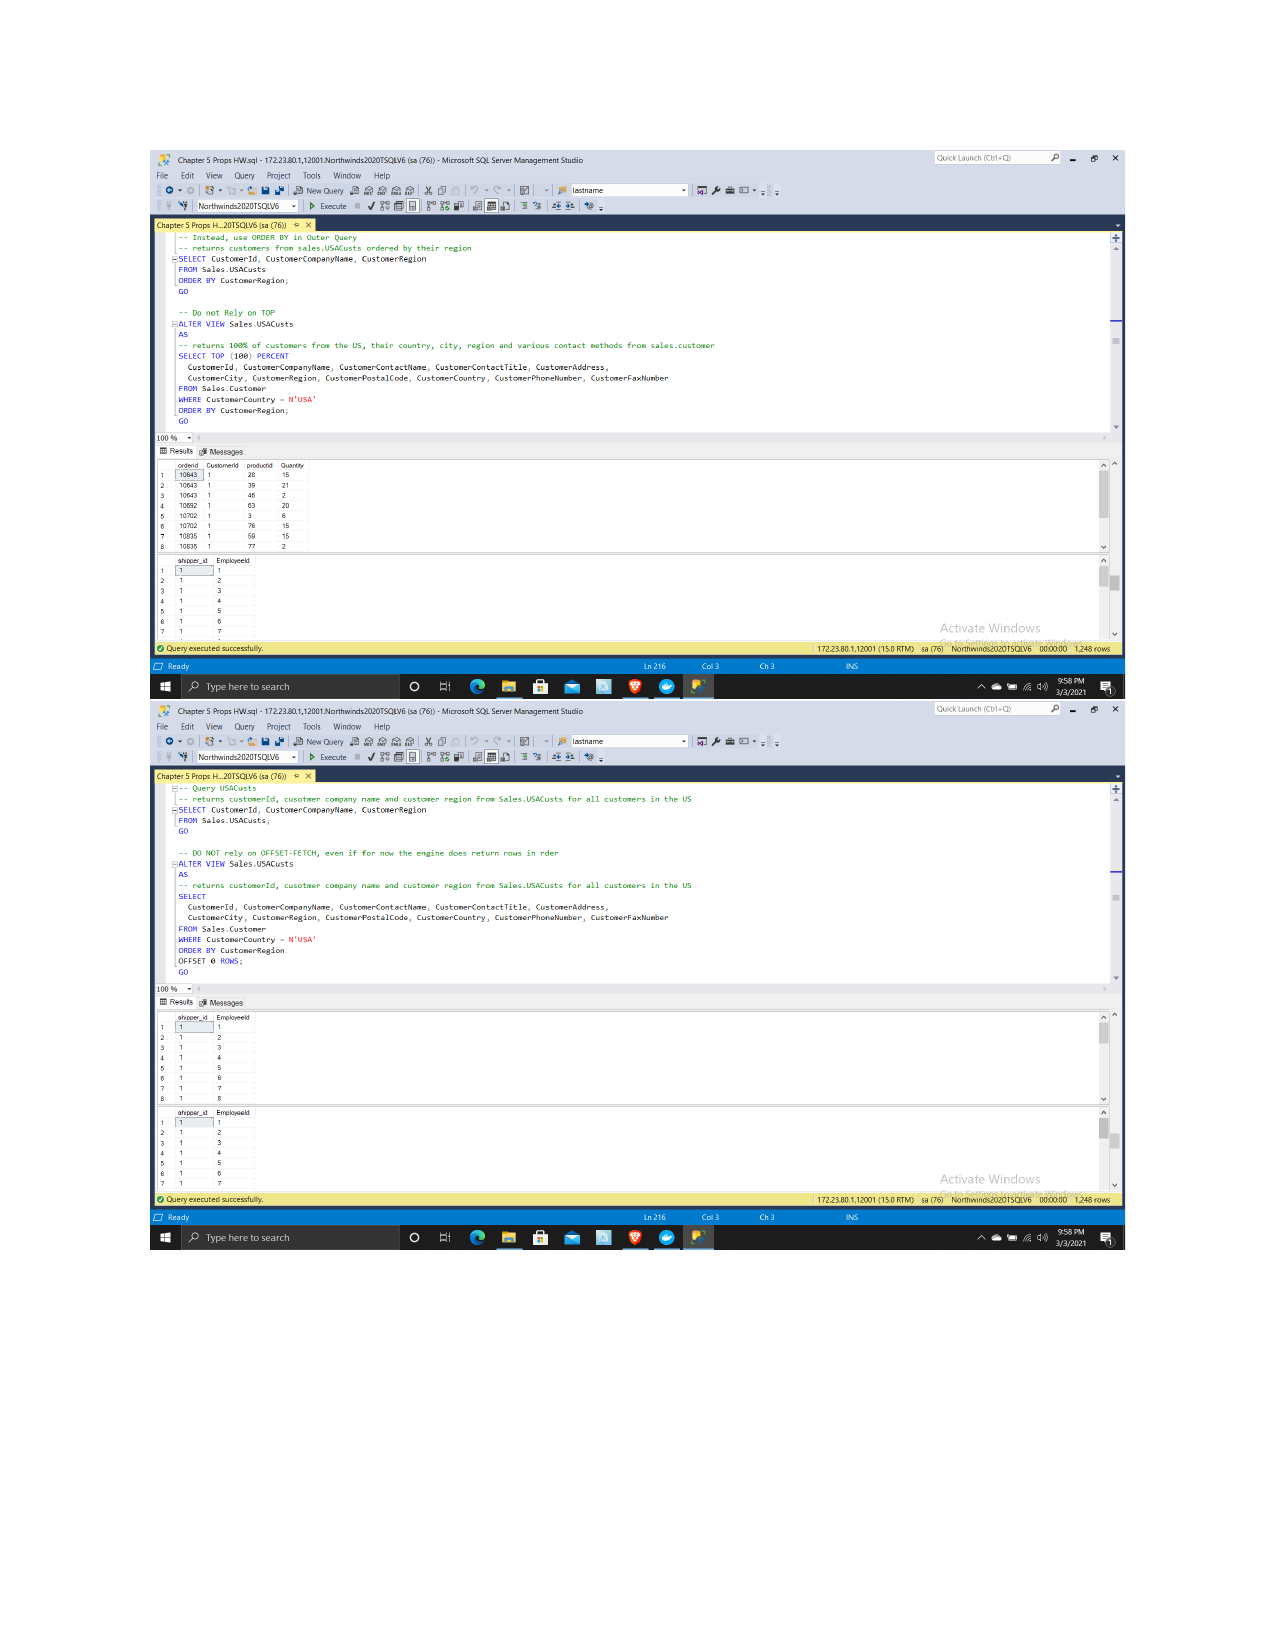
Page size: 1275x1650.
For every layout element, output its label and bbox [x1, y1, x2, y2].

picture [150, 150, 1125, 699]
picture [150, 701, 1125, 1250]
